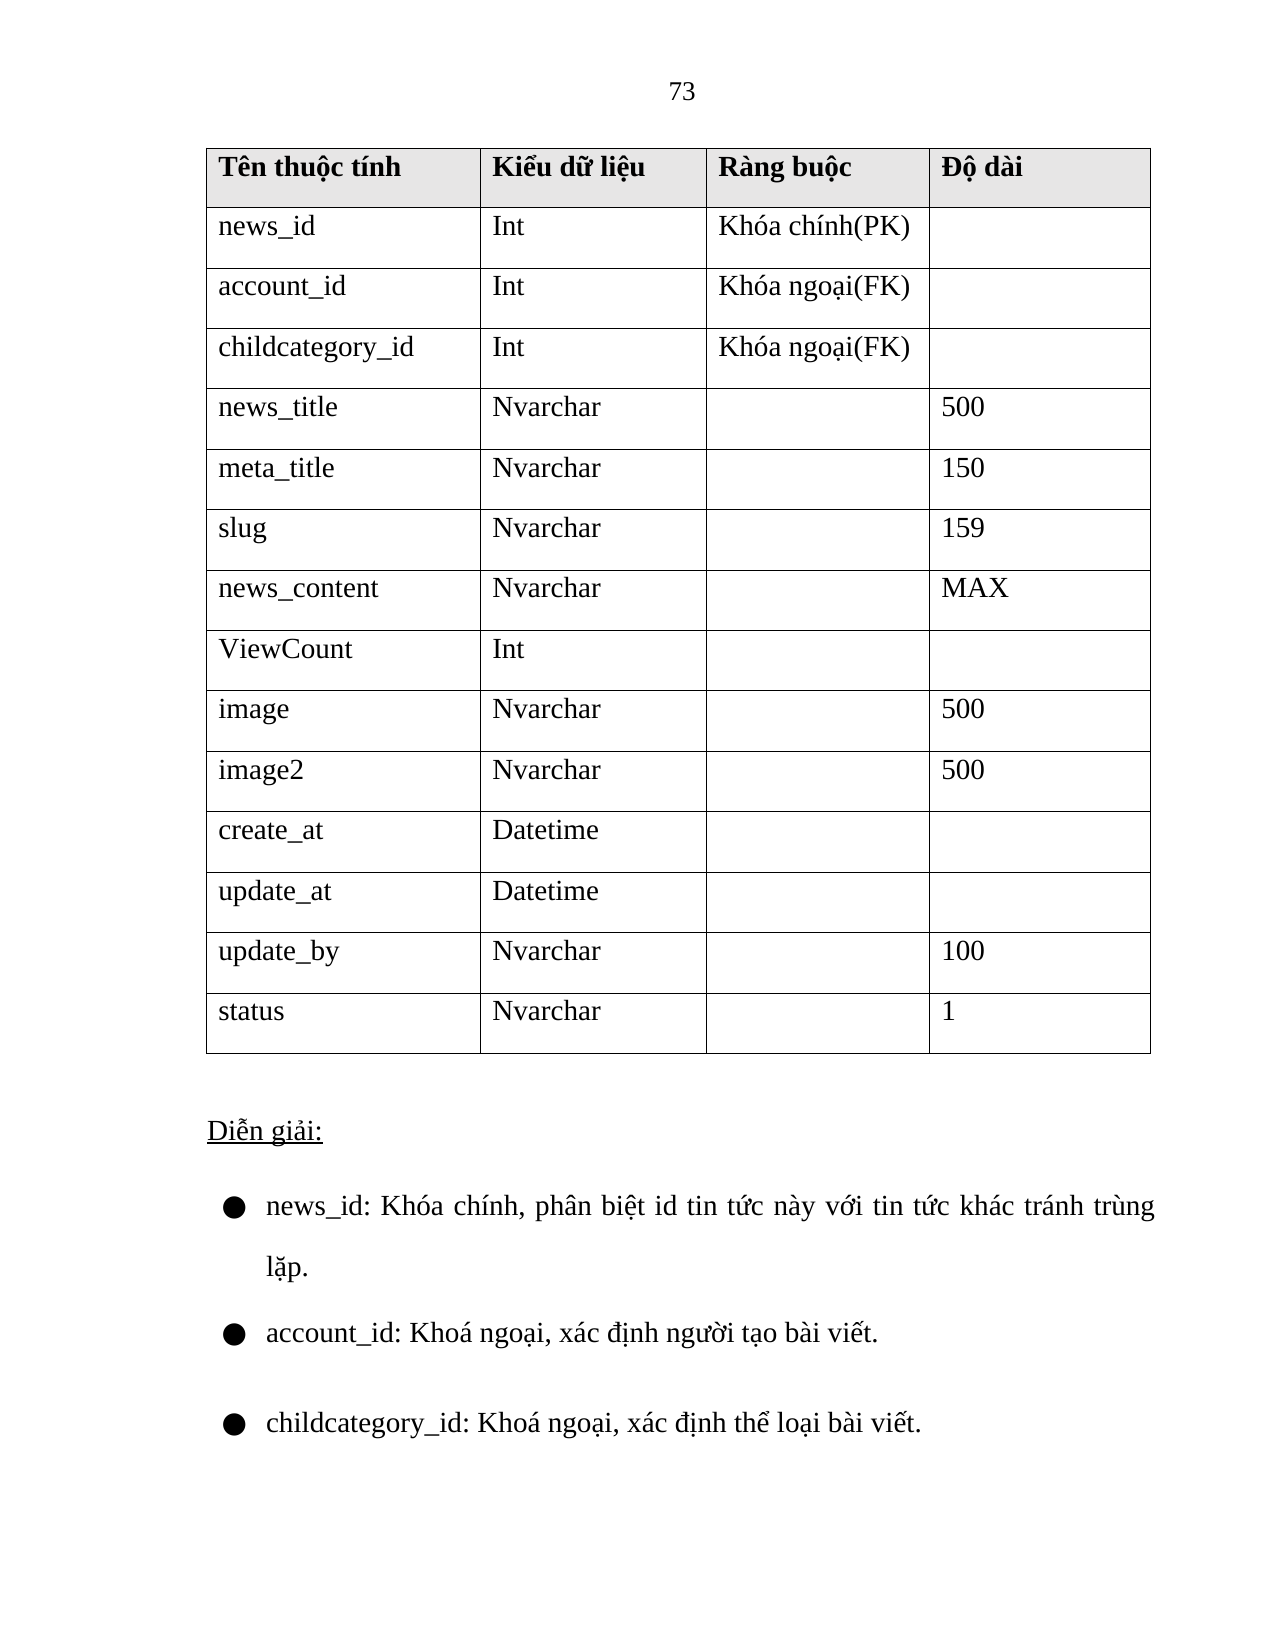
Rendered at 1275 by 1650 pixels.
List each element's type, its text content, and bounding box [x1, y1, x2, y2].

table_cell news_content [207, 571, 480, 630]
table_cell 100 [930, 933, 1150, 992]
table_cell [707, 752, 929, 811]
table_cell [707, 691, 929, 751]
table_cell Nvarchar [481, 450, 706, 509]
table_cell [930, 873, 1150, 932]
table_cell ViewCount [207, 631, 480, 690]
table_cell Int [481, 269, 706, 328]
table_header Tên thuộc tính [207, 149, 480, 207]
table_cell Nvarchar [481, 994, 706, 1053]
table_cell account_id [207, 269, 480, 328]
text Diễn giải: [207, 1113, 1157, 1147]
table_header Ràng buộc [707, 149, 929, 207]
table_cell Khóa chính(PK) [707, 208, 929, 267]
table_cell [707, 812, 929, 872]
table_cell [930, 812, 1150, 872]
table_cell 150 [930, 450, 1150, 509]
table_cell 500 [930, 389, 1150, 449]
table_cell [930, 208, 1150, 267]
table_cell Khóa ngoại(FK) [707, 329, 929, 388]
table_cell update_at [207, 873, 480, 932]
table_cell [707, 450, 929, 509]
table_cell [707, 571, 929, 630]
table_cell 159 [930, 510, 1150, 569]
table_cell news_id [207, 208, 480, 267]
table_header Độ dài [930, 149, 1150, 207]
table_cell [707, 510, 929, 569]
table_cell Nvarchar [481, 389, 706, 449]
table_cell [707, 933, 929, 992]
table_cell Nvarchar [481, 752, 706, 811]
table_cell [707, 631, 929, 690]
table_cell 500 [930, 691, 1150, 751]
table_cell Nvarchar [481, 933, 706, 992]
table_cell [930, 269, 1150, 328]
table_cell meta_title [207, 450, 480, 509]
table_cell MAX [930, 571, 1150, 630]
list childcategory_id: Khoá ngoại, xác định thể loại bài viết. [221, 1389, 1157, 1449]
table_cell 1 [930, 994, 1150, 1053]
table_cell childcategory_id [207, 329, 480, 388]
list account_id: Khoá ngoại, xác định người tạo bài viết. [221, 1299, 1157, 1359]
table_cell [707, 873, 929, 932]
table_cell slug [207, 510, 480, 569]
table_cell update_by [207, 933, 480, 992]
table_cell news_title [207, 389, 480, 449]
table_cell Khóa ngoại(FK) [707, 269, 929, 328]
table_cell image [207, 691, 480, 751]
table_cell Int [481, 631, 706, 690]
table_cell create_at [207, 812, 480, 872]
table_cell image2 [207, 752, 480, 811]
table_cell Nvarchar [481, 571, 706, 630]
table_cell 500 [930, 752, 1150, 811]
list news_id: Khóa chính, phân biệt id tin tức này với tin tức khác tránh trùng lặp. [221, 1173, 1157, 1283]
table_cell [707, 389, 929, 449]
table_cell [930, 329, 1150, 388]
table_cell Nvarchar [481, 691, 706, 751]
table_cell Nvarchar [481, 510, 706, 569]
table_cell Datetime [481, 812, 706, 872]
table_cell Int [481, 329, 706, 388]
table_cell status [207, 994, 480, 1053]
table_cell [930, 631, 1150, 690]
table_cell Datetime [481, 873, 706, 932]
table_cell [707, 994, 929, 1053]
table_cell Int [481, 208, 706, 267]
table_header Kiểu dữ liệu [481, 149, 706, 207]
